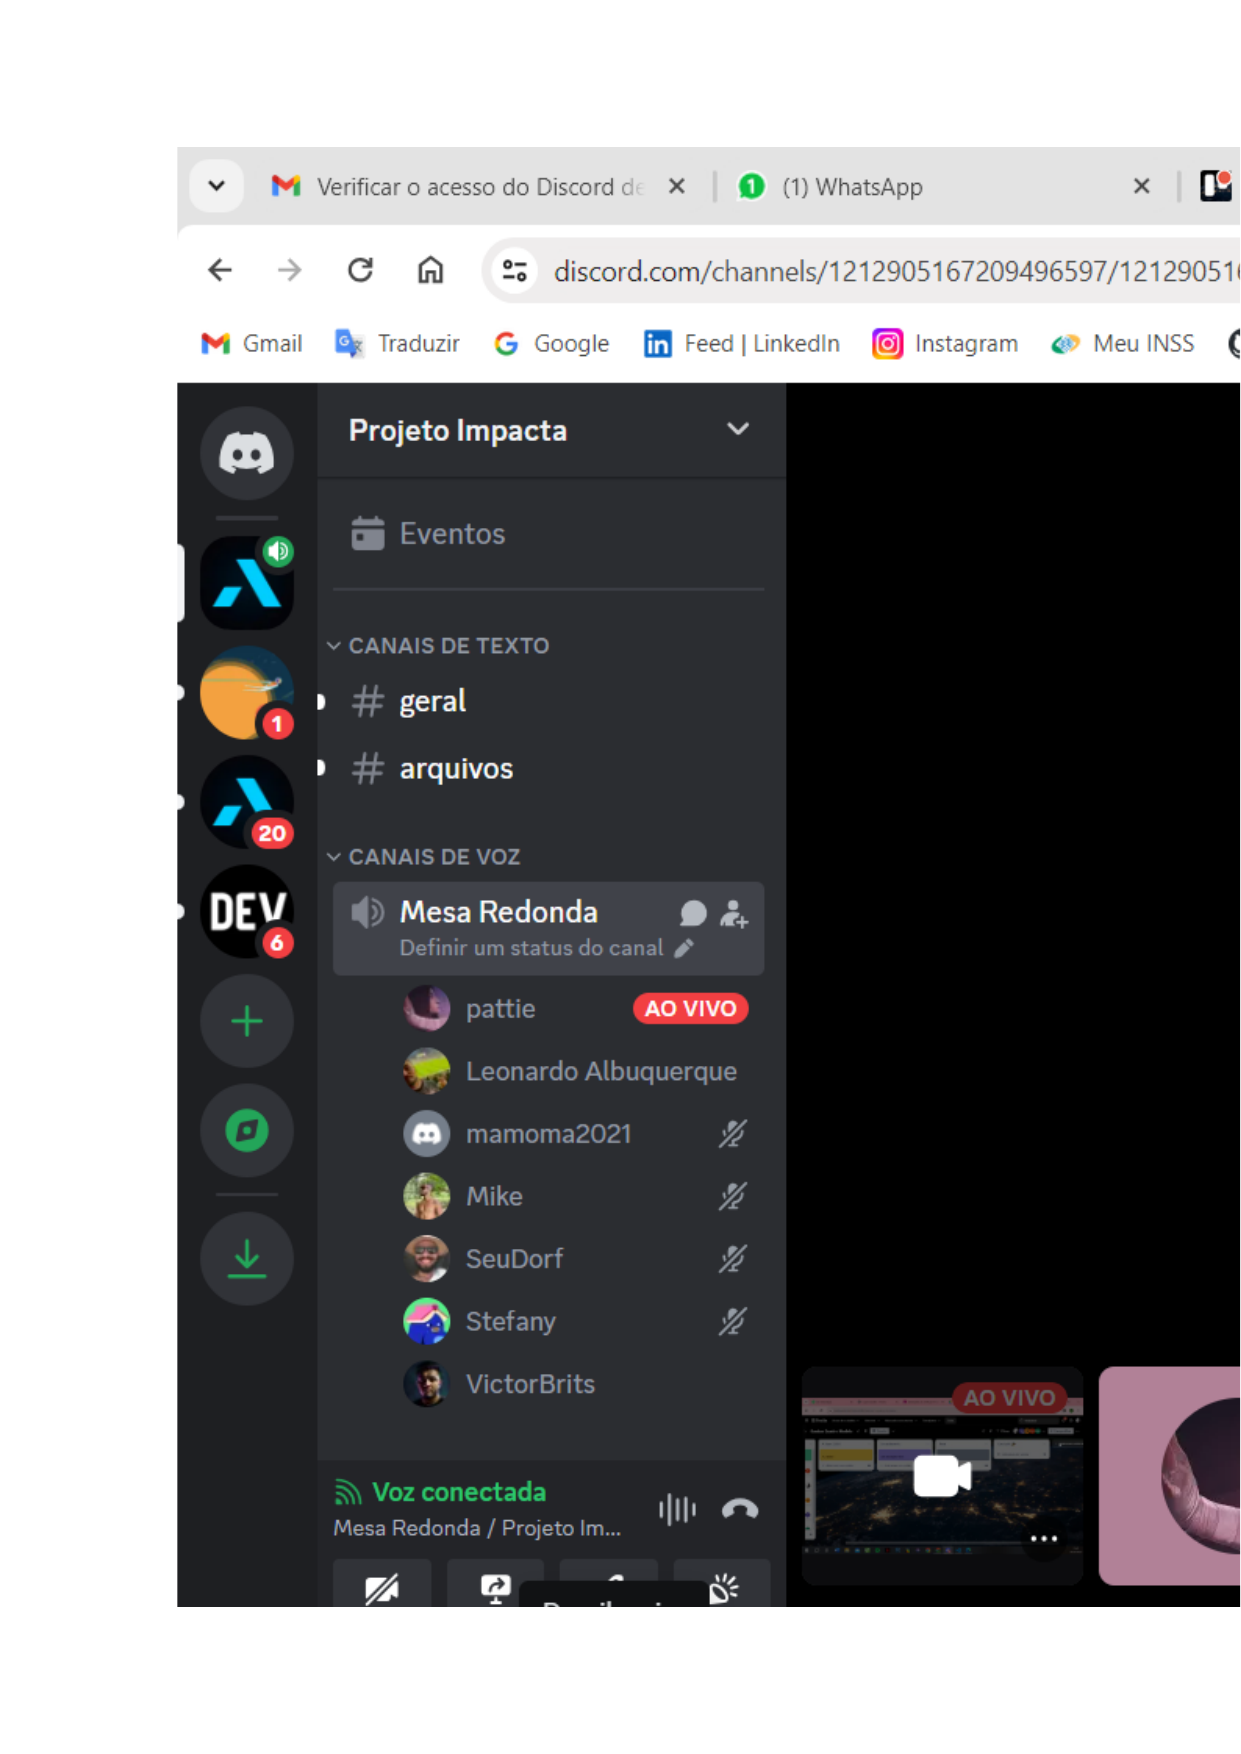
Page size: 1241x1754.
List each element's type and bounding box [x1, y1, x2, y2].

picture [177, 147, 1241, 1607]
